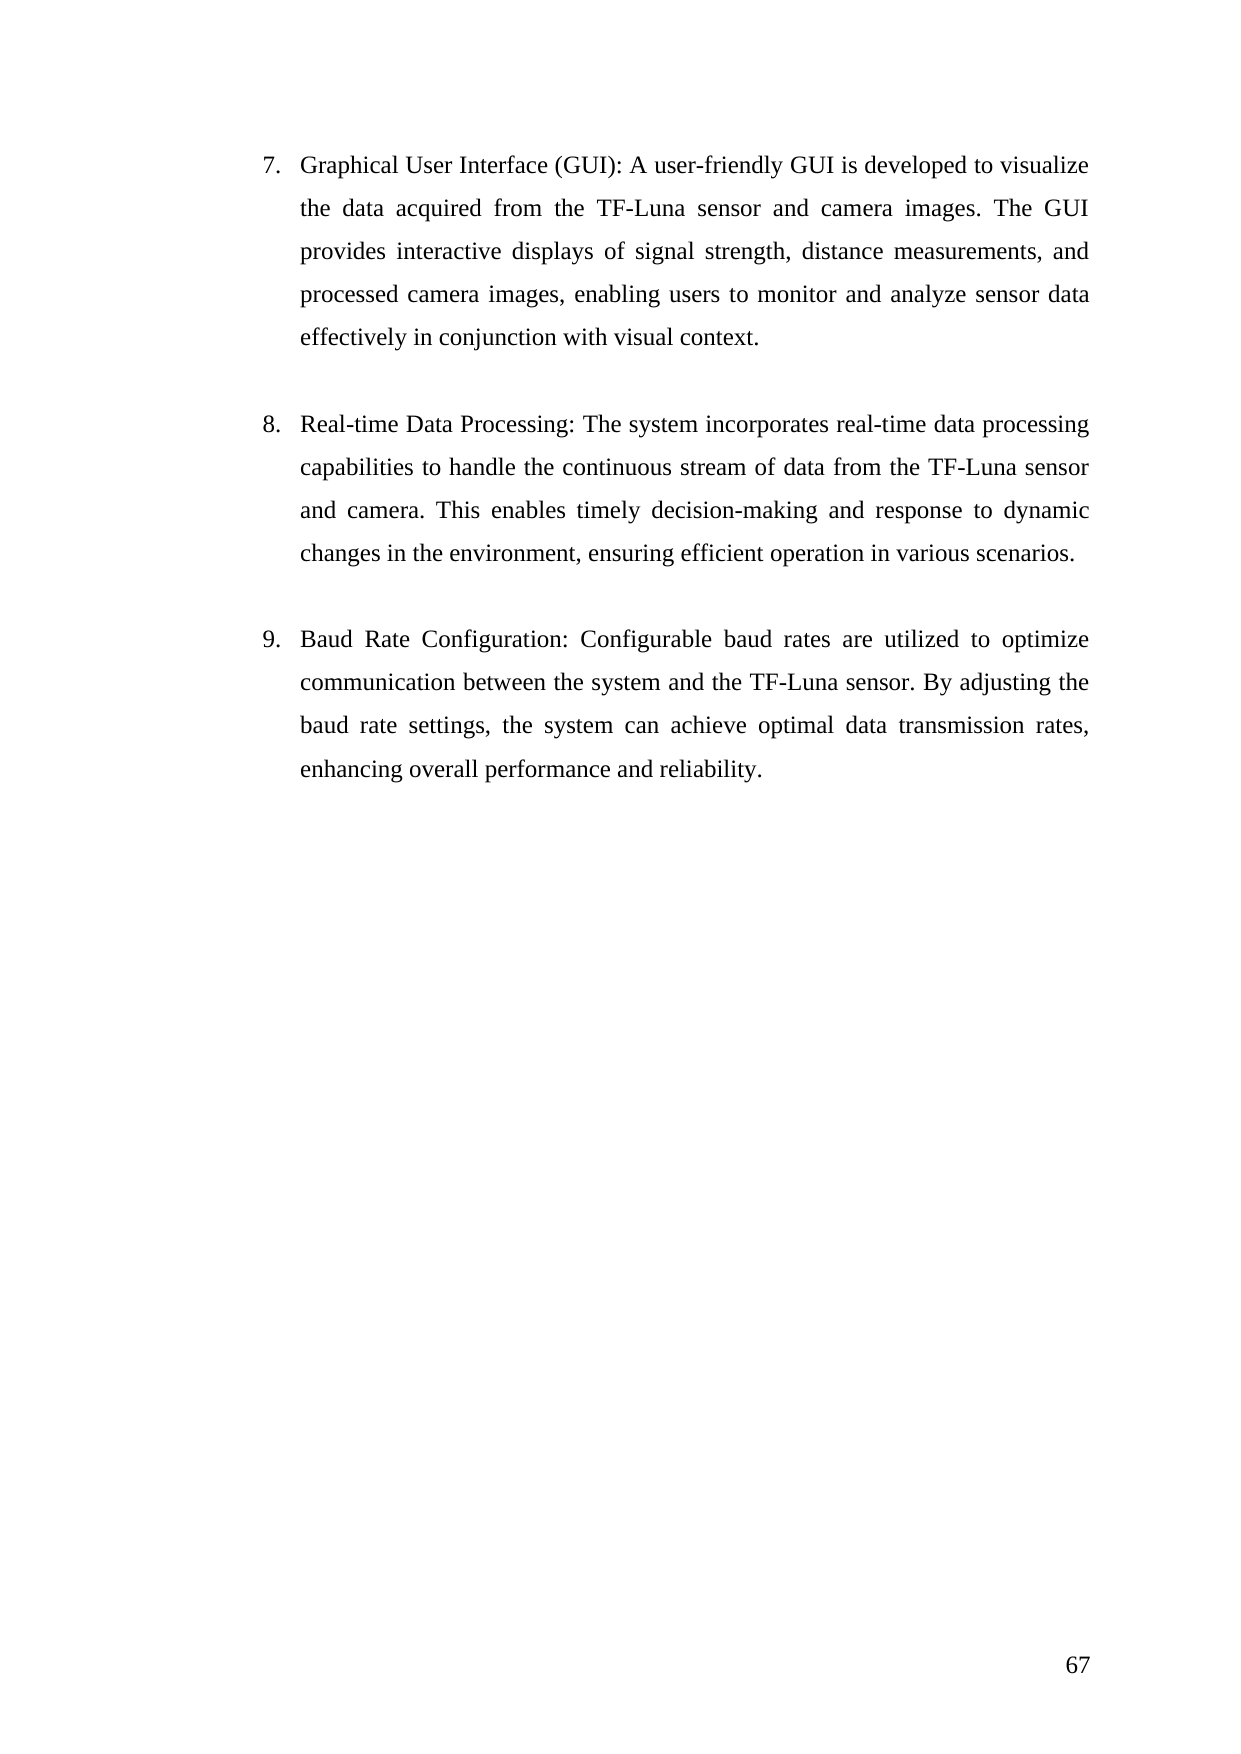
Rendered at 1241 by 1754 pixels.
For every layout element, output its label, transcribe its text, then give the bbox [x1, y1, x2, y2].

list Graphical User Interface (GUI): A user-friendly GUI is developed to visualize the data acquired from the TF-Luna sensor and camera images. The GUI provides interactive displays of signal strength, distance measurements, and processed camera images, enabling users to monitor and analyze sensor data effectively in conjunction with visual context. [262, 150, 1090, 351]
list Baud Rate Configuration: Configurable baud rates are utilized to optimize communication between the system and the TF-Luna sensor. By adjusting the baud rate settings, the system can achieve optimal data transmission rates, enhancing overall performance and reliability. [262, 624, 1090, 782]
list Real-time Data Processing: The system incorporates real-time data processing capabilities to handle the continuous stream of data from the TF-Luna sensor and camera. This enables timely decision-making and response to dynamic changes in the environment, ensuring efficient operation in various scenarios. [262, 409, 1090, 567]
